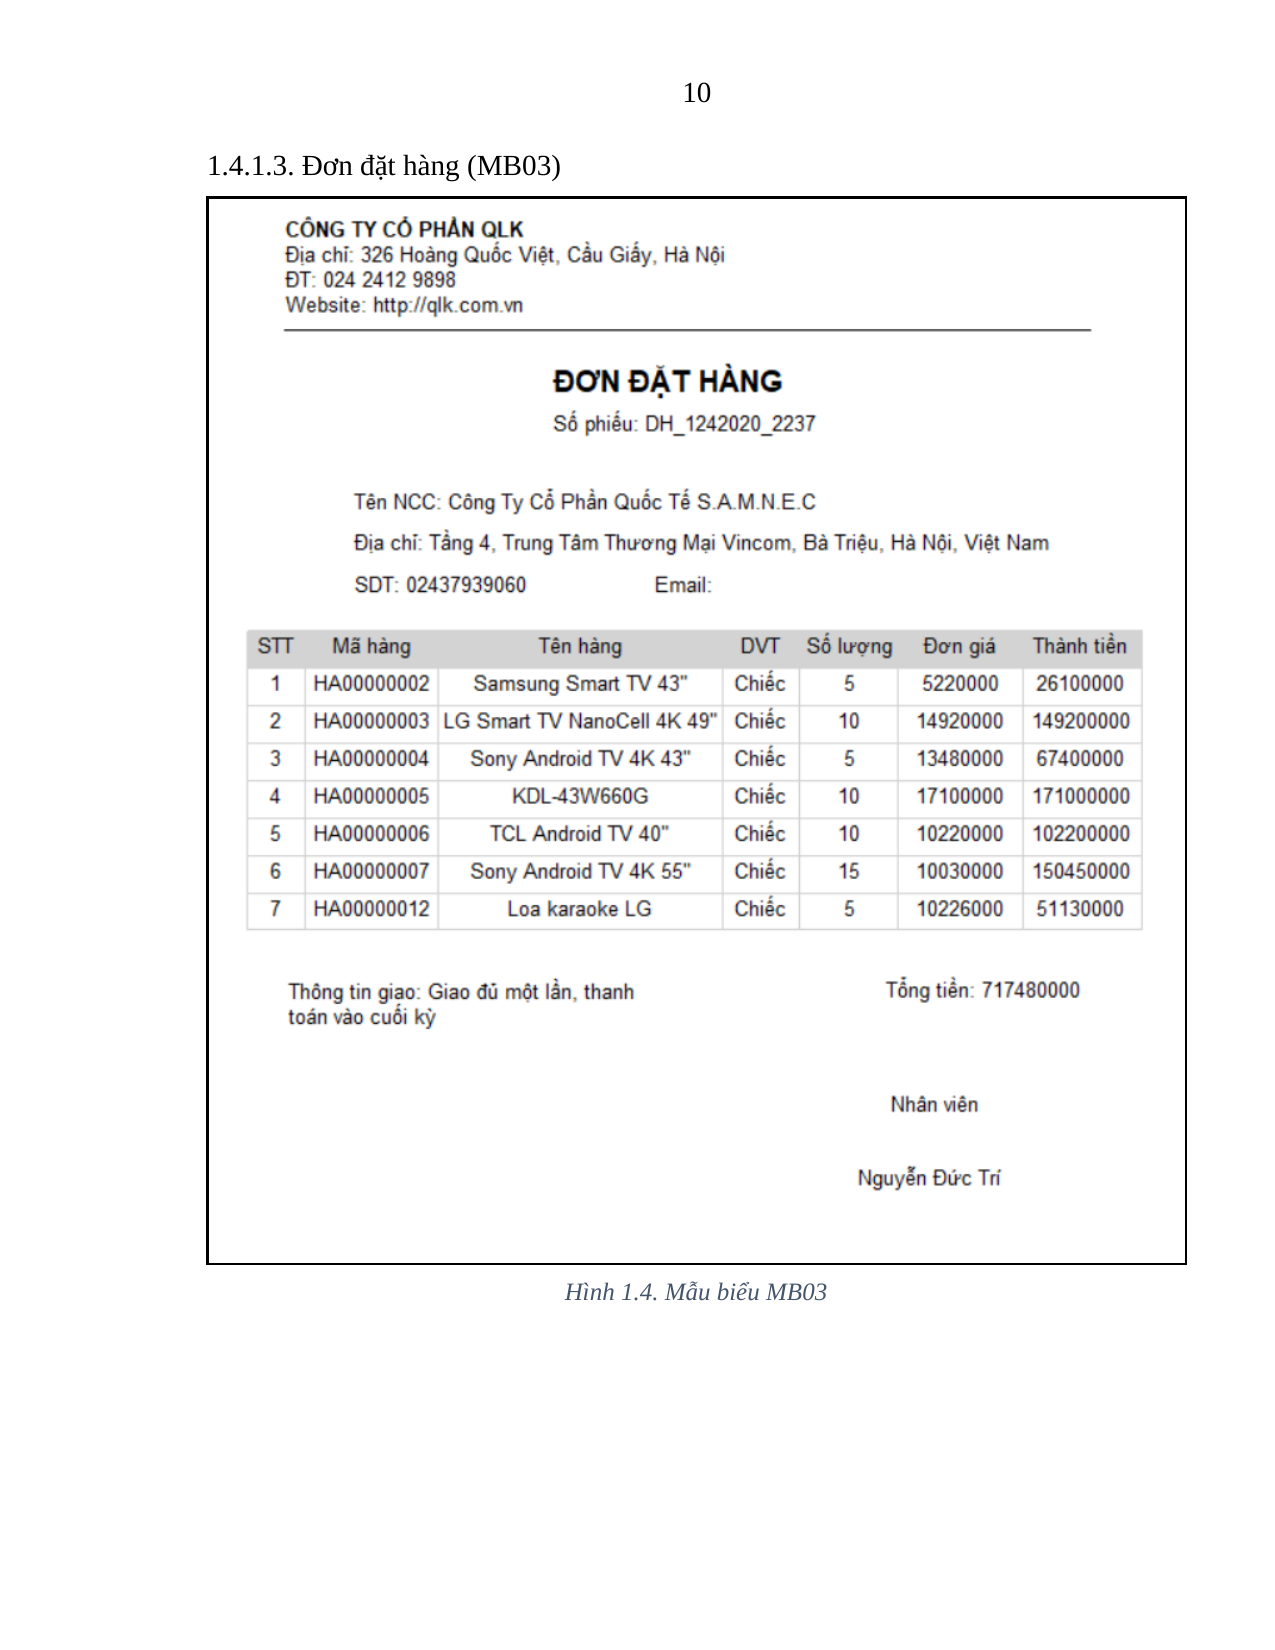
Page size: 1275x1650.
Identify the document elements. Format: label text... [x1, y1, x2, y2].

text 1.4.1.3. Đơn đặt hàng (MB03) [207, 148, 1186, 181]
picture [221, 205, 1173, 1257]
